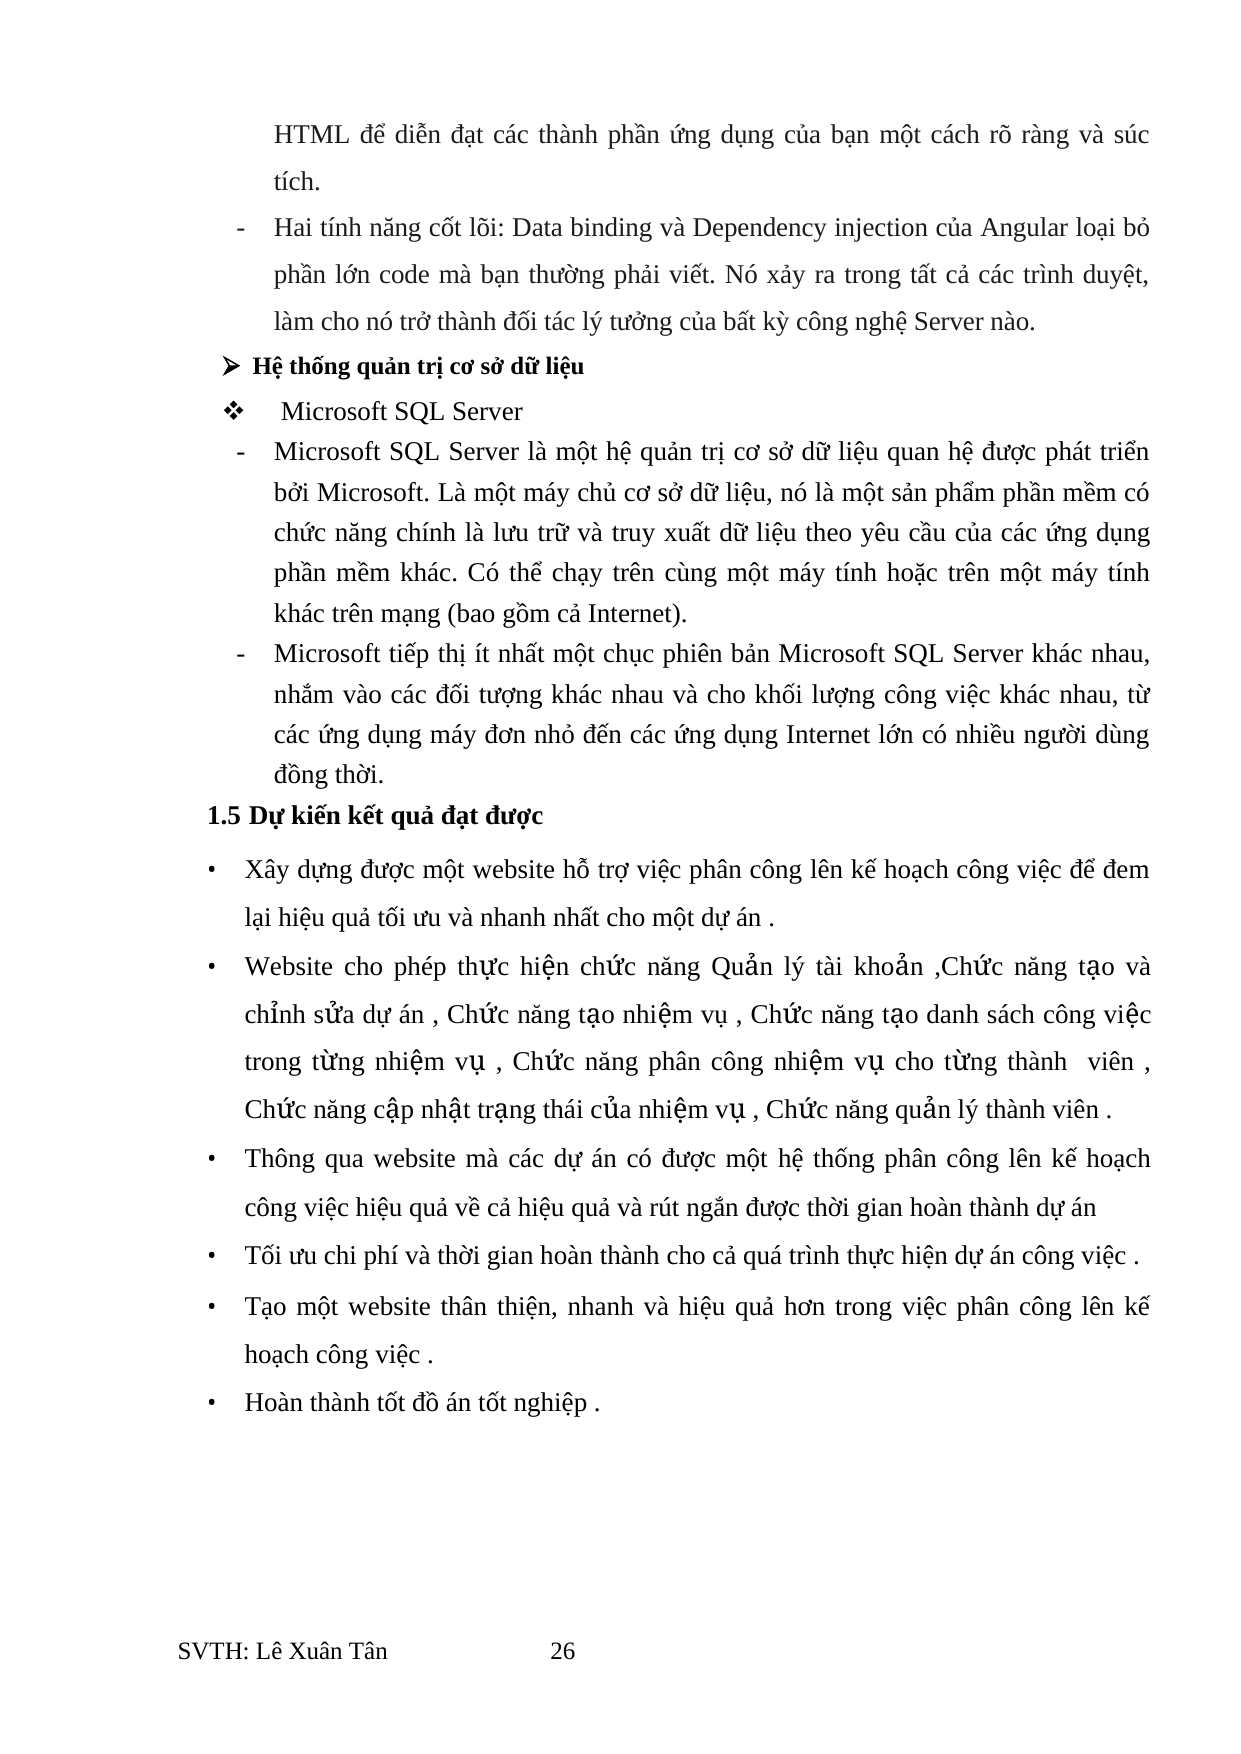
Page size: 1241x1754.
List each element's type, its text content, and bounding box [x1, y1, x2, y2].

list Thông qua website mà các dự án có được một hệ thống phân công lên kế hoạch công việc hiệu quả về cả hiệu quả và rút ngắn được thời gian hoàn thành dự án [207, 1141, 1152, 1222]
list Hai tính năng cốt lõi: Data binding và Dependency injection của Angular loại bỏ phần lớn code mà bạn thường phải viết. Nó xảy ra trong tất cả các trình duyệt, làm cho nó trở thành đối tác lý tưởng của bất kỳ công nghệ Server nào. [236, 211, 1152, 336]
list Tối ưu chi phí và thời gian hoàn thành cho cả quá trình thực hiện dự án công việc . [207, 1237, 1152, 1271]
list Microsoft tiếp thị ít nhất một chục phiên bản Microsoft SQL Server khác nhau, nhắm vào các đối tượng khác nhau và cho khối lượng công việc khác nhau, từ các ứng dụng máy đơn nhỏ đến các ứng dụng Internet lớn có nhiều người dùng đồng thời. [236, 637, 1152, 790]
list Hoàn thành tốt đồ án tốt nghiệp . [207, 1384, 1152, 1419]
subtitle Dự kiến kết quả đạt được [207, 799, 1152, 830]
list Microsoft SQL Server [215, 394, 1152, 426]
list Hệ thống quản trị cơ sở dữ liệu [215, 351, 1152, 380]
list Xây dựng được một website hỗ trợ việc phân công lên kế hoạch công việc để đem lại hiệu quả tối ưu và nhanh nhất cho một dự án . [207, 852, 1152, 933]
list Tạo một website thân thiện, nhanh và hiệu quả hơn trong việc phân công lên kế hoạch công việc . [207, 1288, 1152, 1369]
list Microsoft SQL Server là một hệ quản trị cơ sở dữ liệu quan hệ được phát triển bởi Microsoft. Là một máy chủ cơ sở dữ liệu, nó là một sản phẩm phần mềm có chức năng chính là lưu trữ và truy xuất dữ liệu theo yêu cầu của các ứng dụng phần mềm khác. Có thể chạy trên cùng một máy tính hoặc trên một máy tính khác trên mạng (bao gồm cả Internet). [236, 435, 1152, 628]
list Website cho phép thực hiện chức năng Quản lý tài khoản ,Chức năng tạo và chỉnh sửa dự án , Chức năng tạo nhiệm vụ , Chức năng tạo danh sách công việc trong từng nhiệm vụ , Chức năng phân công nhiệm vụ cho từng thành viên , Chức năng cập nhật trạng thái của nhiệm vụ , Chức năng quản lý thành viên . [207, 948, 1152, 1125]
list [236, 118, 1152, 196]
